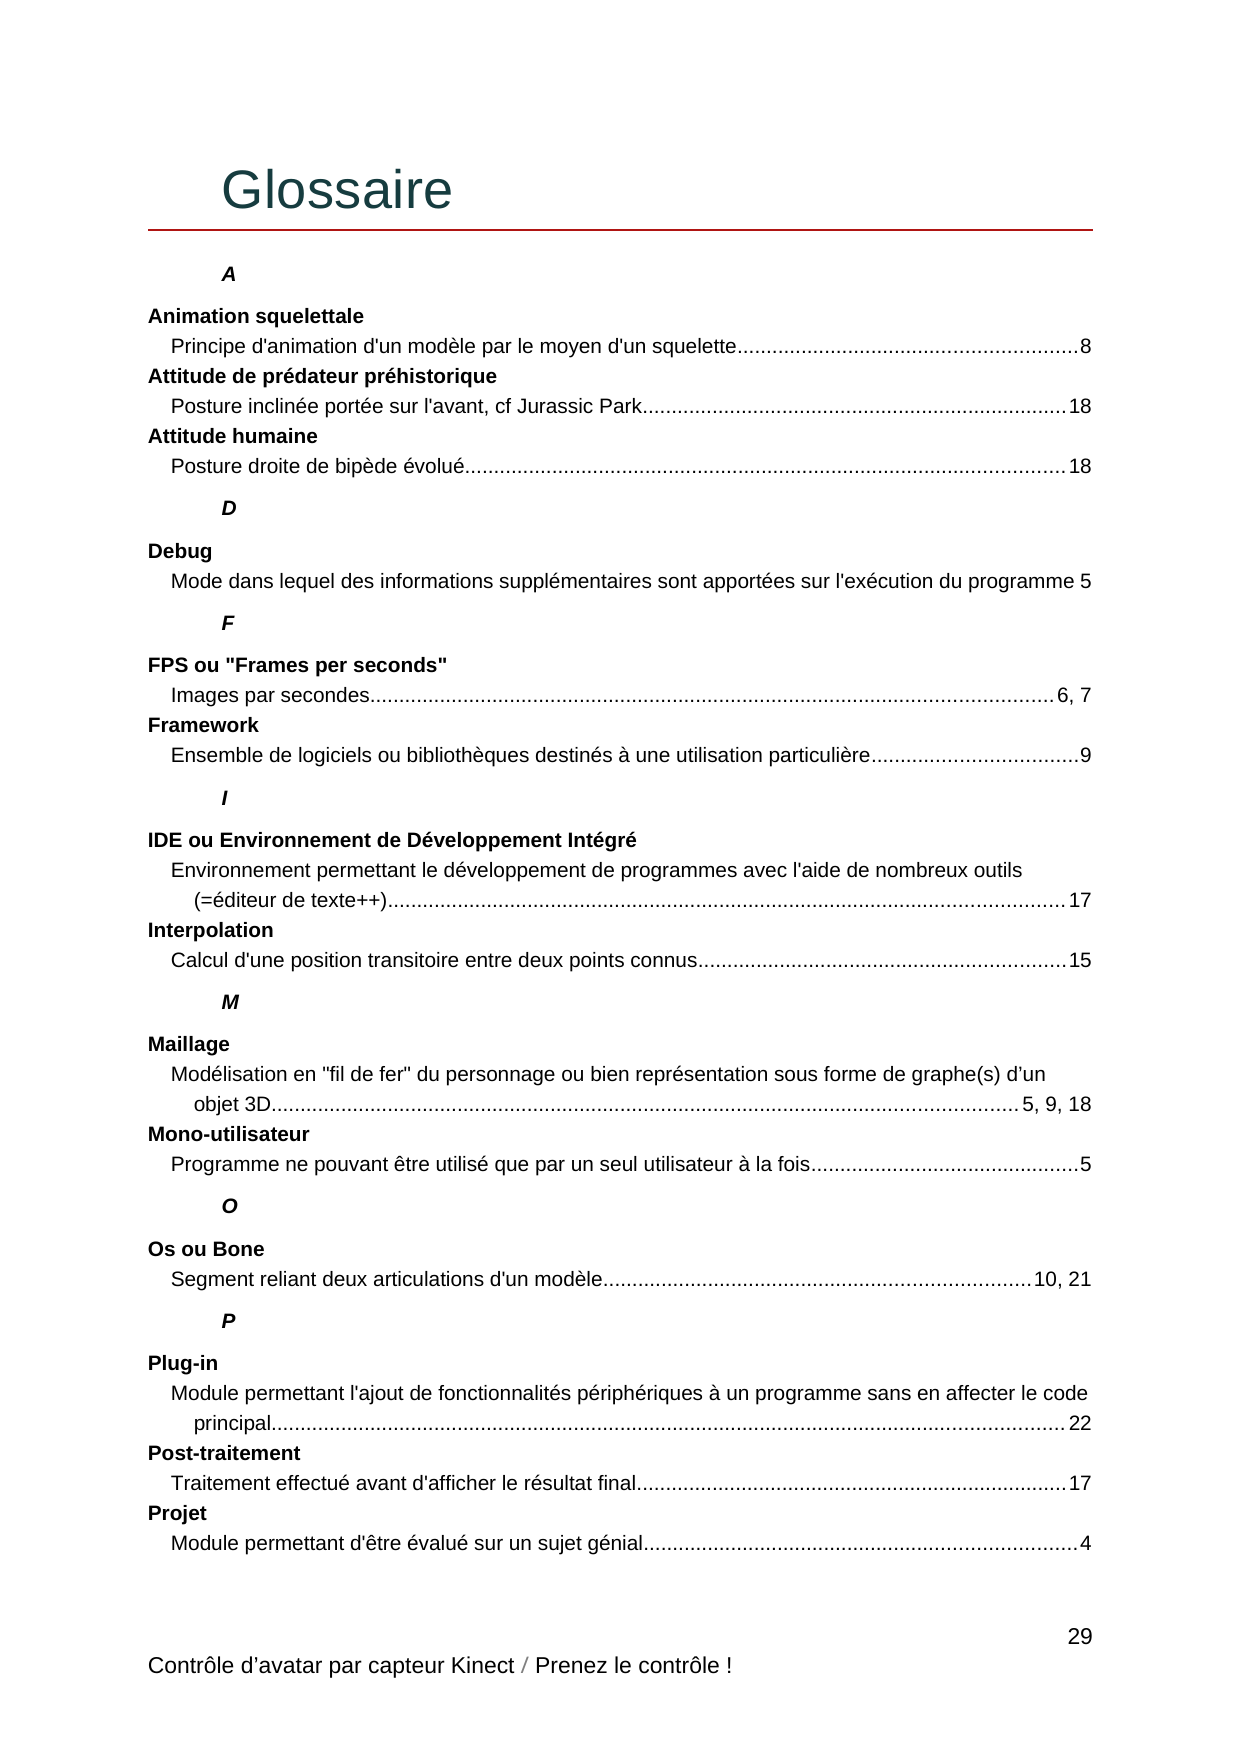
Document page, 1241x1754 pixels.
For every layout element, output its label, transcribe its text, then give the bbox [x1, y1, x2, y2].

text Ensemble de logiciels ou bibliothèques destinés à une utilisation particulière 9 [171, 743, 1093, 767]
text IDE ou Environnement de Développement Intégré [148, 828, 1093, 852]
subtitle I [148, 785, 1093, 809]
subtitle A [148, 262, 1093, 286]
text Posture droite de bipède évolué 18 [171, 454, 1093, 478]
text Mono-utilisateur [148, 1122, 1093, 1146]
text Os ou Bone [148, 1237, 1093, 1261]
title Glossaire [148, 158, 1093, 229]
subtitle P [148, 1309, 1093, 1333]
text Maillage [148, 1032, 1093, 1056]
text Post-traitement [148, 1441, 1093, 1465]
subtitle O [148, 1194, 1093, 1218]
text Modélisation en "fil de fer" du personnage ou bien représentation sous forme de graphe(s) d’un objet 3D 5, 9, 18 [171, 1062, 1093, 1116]
text Interpolation [148, 917, 1093, 941]
text Calcul d'une position transitoire entre deux points connus 15 [171, 947, 1093, 971]
text Mode dans lequel des informations supplémentaires sont apportées sur l'exécution du programme 5 [171, 568, 1093, 592]
subtitle M [148, 990, 1093, 1014]
text Framework [148, 713, 1093, 737]
text Module permettant d'être évalué sur un sujet génial 4 [171, 1531, 1093, 1554]
subtitle F [148, 611, 1093, 635]
text Attitude humaine [148, 424, 1093, 448]
text Posture inclinée portée sur l'avant, cf Jurassic Park 18 [171, 394, 1093, 418]
text Traitement effectué avant d'afficher le résultat final 17 [171, 1471, 1093, 1495]
text Debug [148, 539, 1093, 563]
text FPS ou "Frames per seconds" [148, 653, 1093, 677]
text Principe d'animation d'un modèle par le moyen d'un squelette 8 [171, 334, 1093, 358]
text Programme ne pouvant être utilisé que par un seul utilisateur à la fois 5 [171, 1152, 1093, 1176]
text Module permettant l'ajout de fonctionnalités périphériques à un programme sans en affecter le code principal 22 [171, 1381, 1093, 1435]
subtitle D [148, 496, 1093, 520]
text Plug-in [148, 1351, 1093, 1375]
text Projet [148, 1501, 1093, 1525]
text Attitude de prédateur préhistorique [148, 364, 1093, 388]
text Animation squelettale [148, 304, 1093, 328]
text Segment reliant deux articulations d'un modèle 10, 21 [171, 1266, 1093, 1290]
text Images par secondes 6, 7 [171, 683, 1093, 707]
text Environnement permettant le développement de programmes avec l'aide de nombreux outils (=éditeur de texte++) 17 [171, 858, 1093, 912]
